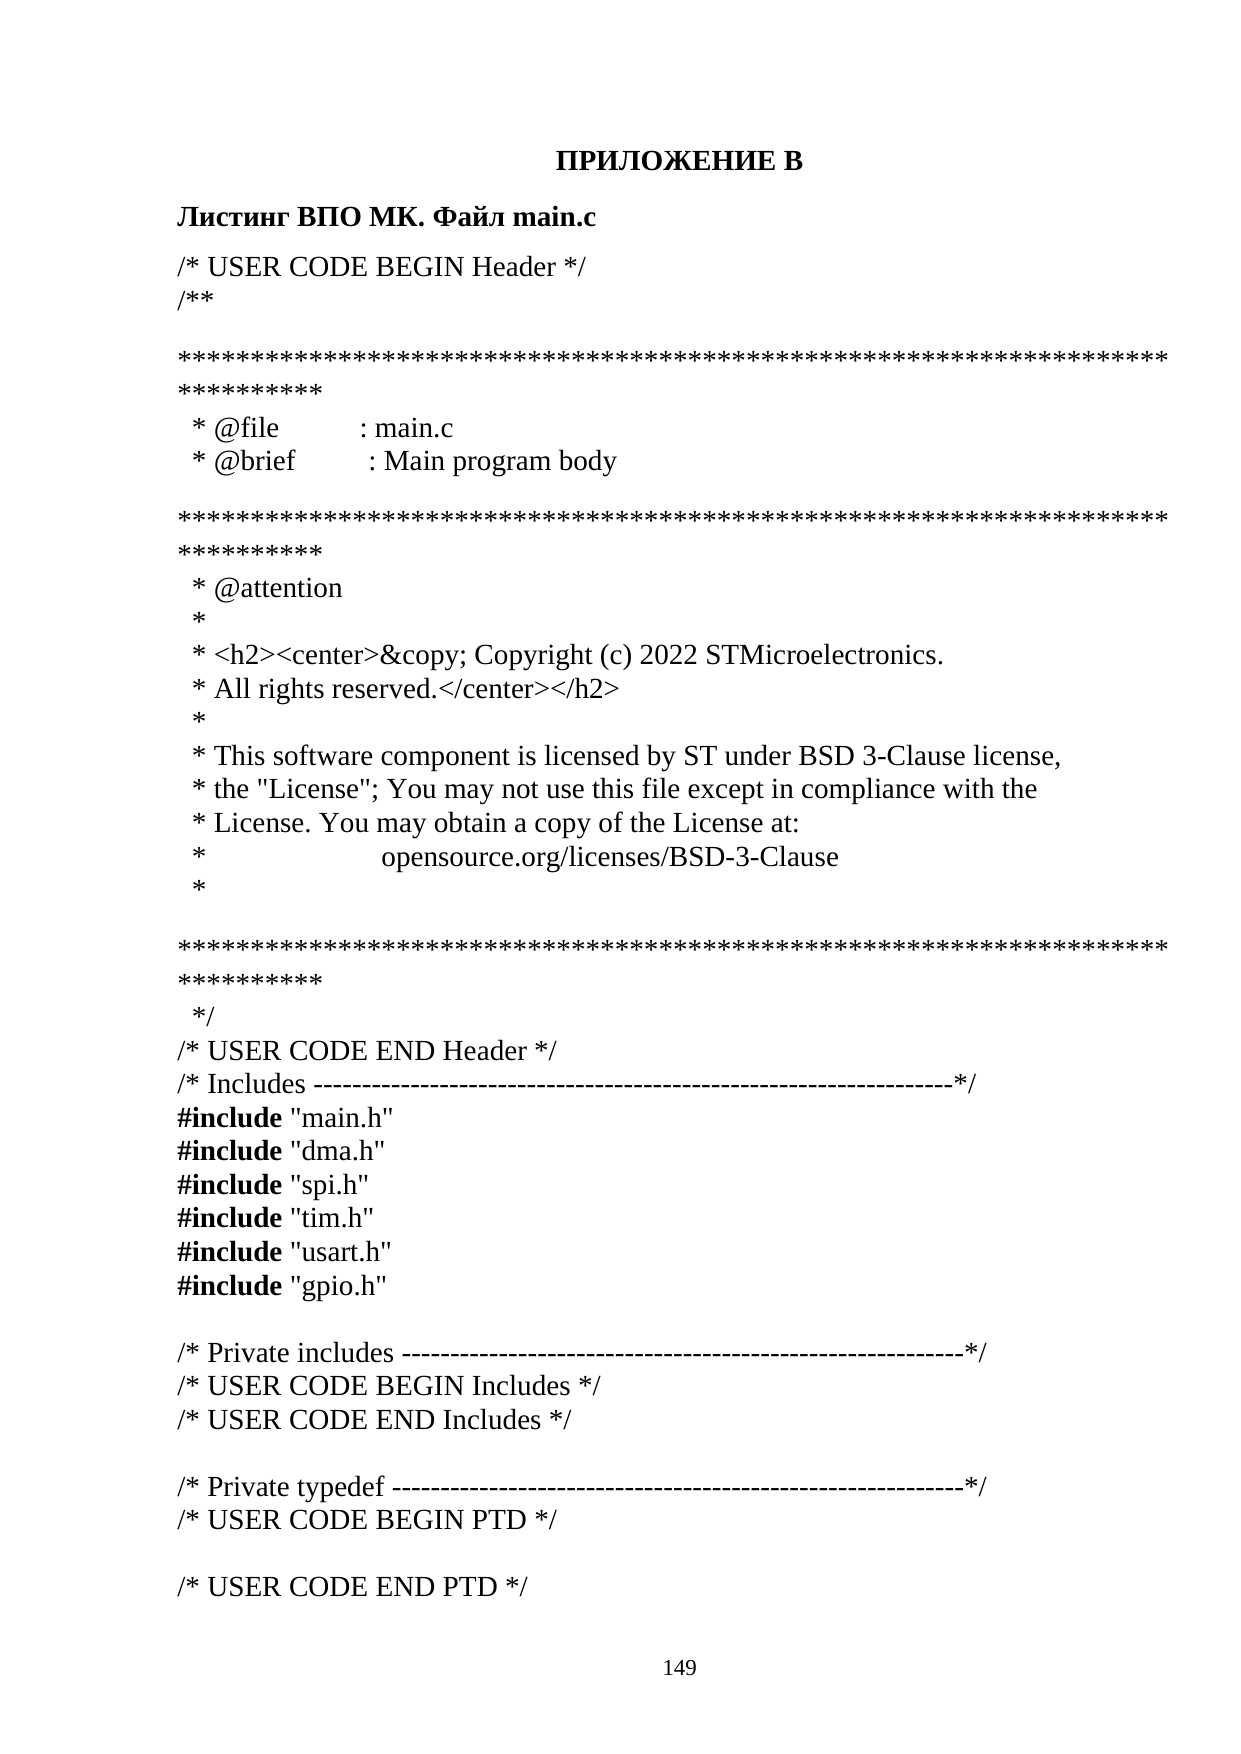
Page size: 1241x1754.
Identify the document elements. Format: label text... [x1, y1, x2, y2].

text * opensource.org/licenses/BSD-3-Clause [177, 839, 1182, 872]
text /* USER CODE BEGIN PTD */ [177, 1502, 1182, 1536]
text */ [177, 999, 1182, 1033]
text ****************************************************************************** [177, 906, 1182, 999]
text /* USER CODE END PTD */ [177, 1569, 1182, 1603]
text * License. You may obtain a copy of the License at: [177, 805, 1182, 839]
text * @brief : Main program body [177, 443, 1182, 477]
text #include "tim.h" [177, 1201, 1182, 1234]
text #include "dma.h" [177, 1133, 1182, 1167]
text /* USER CODE END Header */ [177, 1033, 1182, 1066]
text /* USER CODE BEGIN Includes */ [177, 1368, 1182, 1402]
text /* Private typedef -----------------------------------------------------------*/ [177, 1469, 1182, 1502]
text /* USER CODE END Includes */ [177, 1402, 1182, 1435]
text * [177, 604, 1182, 637]
text /** [177, 283, 1182, 316]
text /* USER CODE BEGIN Header */ [177, 249, 1182, 283]
text * [177, 872, 1182, 906]
text /* Private includes ----------------------------------------------------------*/ [177, 1335, 1182, 1368]
text * <h2><center>&copy; Copyright (c) 2022 STMicroelectronics. [177, 637, 1182, 671]
text * All rights reserved.</center></h2> [177, 671, 1182, 704]
text ****************************************************************************** [177, 316, 1182, 410]
text * [177, 704, 1182, 738]
text #include "gpio.h" [177, 1268, 1182, 1301]
text * This software component is licensed by ST under BSD 3-Clause license, [177, 738, 1182, 772]
text #include "main.h" [177, 1100, 1182, 1133]
text * @file : main.c [177, 410, 1182, 443]
text #include "usart.h" [177, 1234, 1182, 1268]
text * @attention [177, 570, 1182, 604]
text #include "spi.h" [177, 1167, 1182, 1201]
list Листинг ВПО МК. Файл main.c [177, 199, 1182, 233]
text ****************************************************************************** [177, 477, 1182, 570]
text ПРИЛОЖЕНИЕ В [177, 143, 1182, 177]
text /* Includes ------------------------------------------------------------------*/ [177, 1066, 1182, 1100]
text * the "License"; You may not use this file except in compliance with the [177, 772, 1182, 805]
